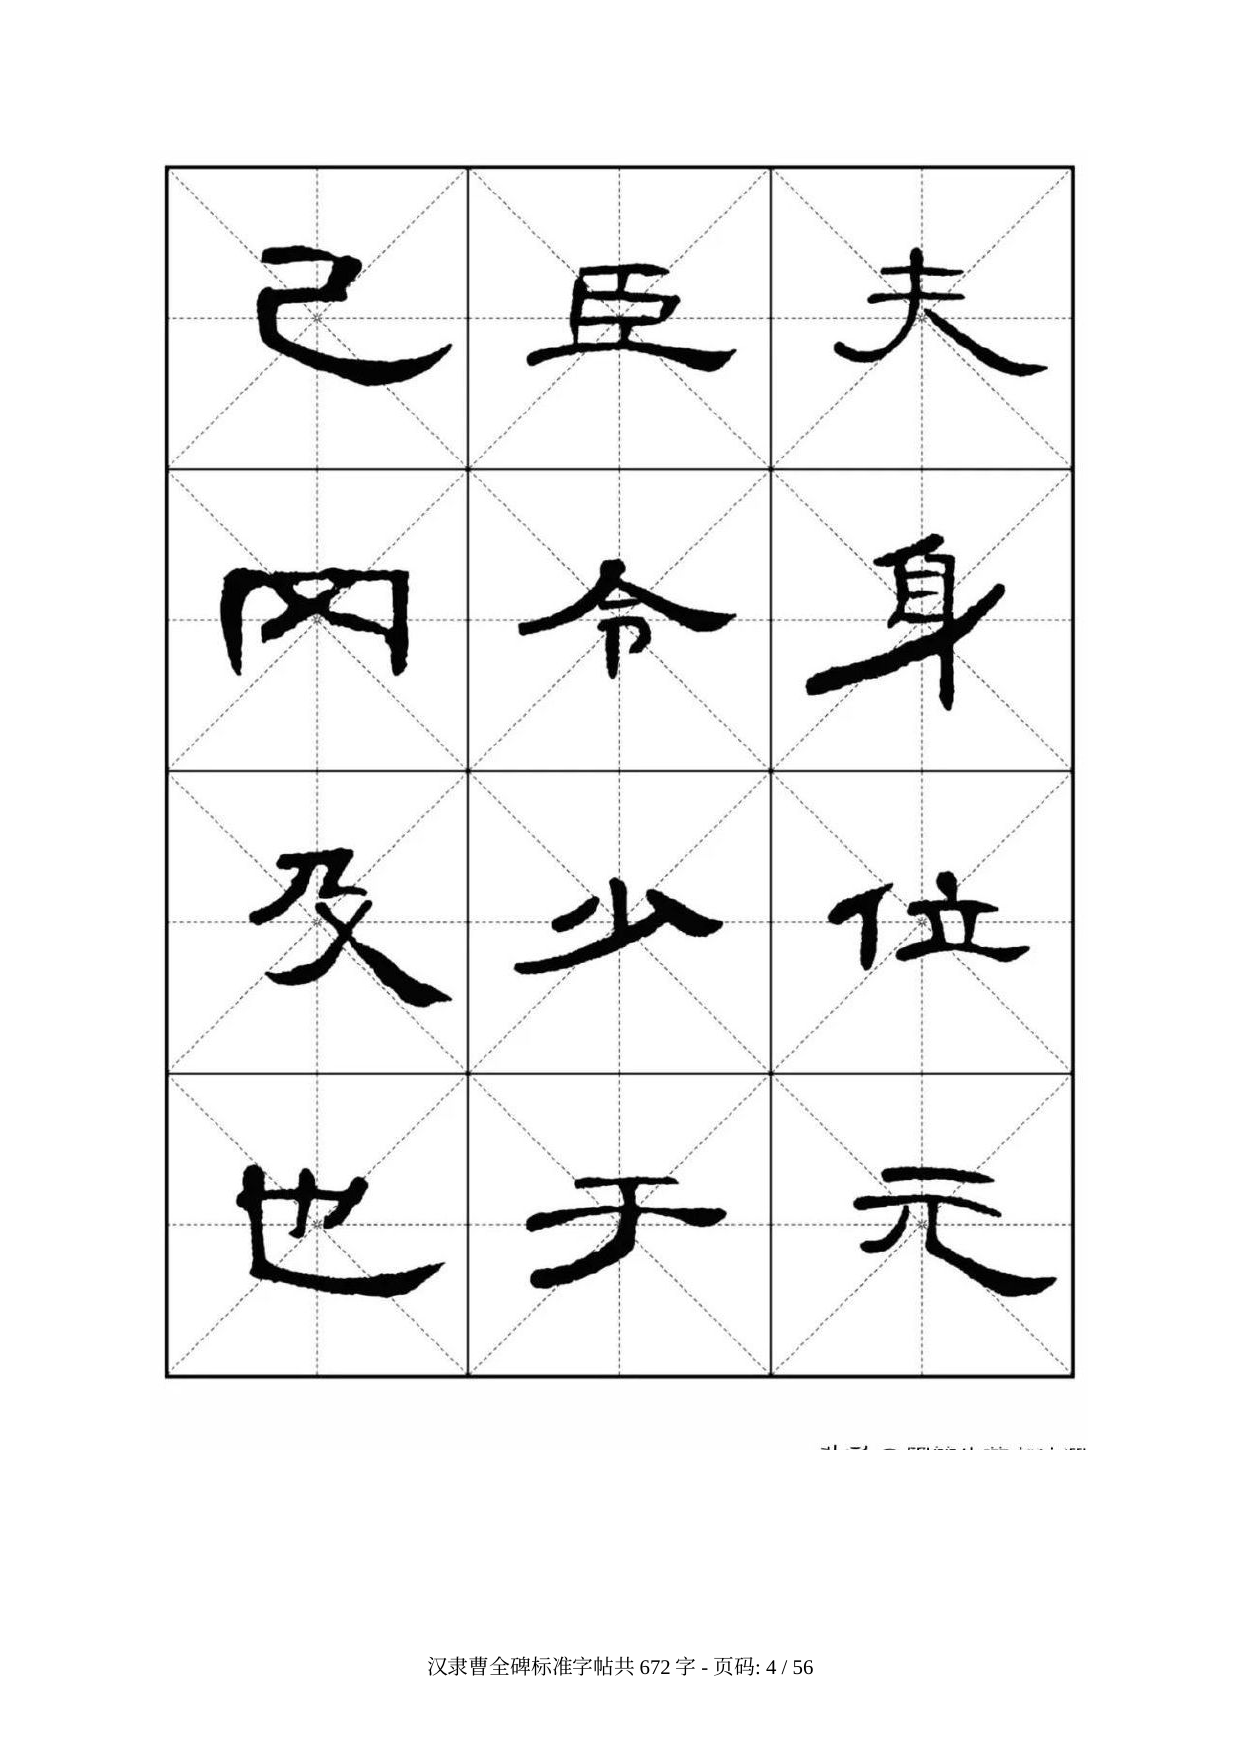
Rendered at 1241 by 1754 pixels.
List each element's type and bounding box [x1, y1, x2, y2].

picture [150, 150, 1088, 1450]
